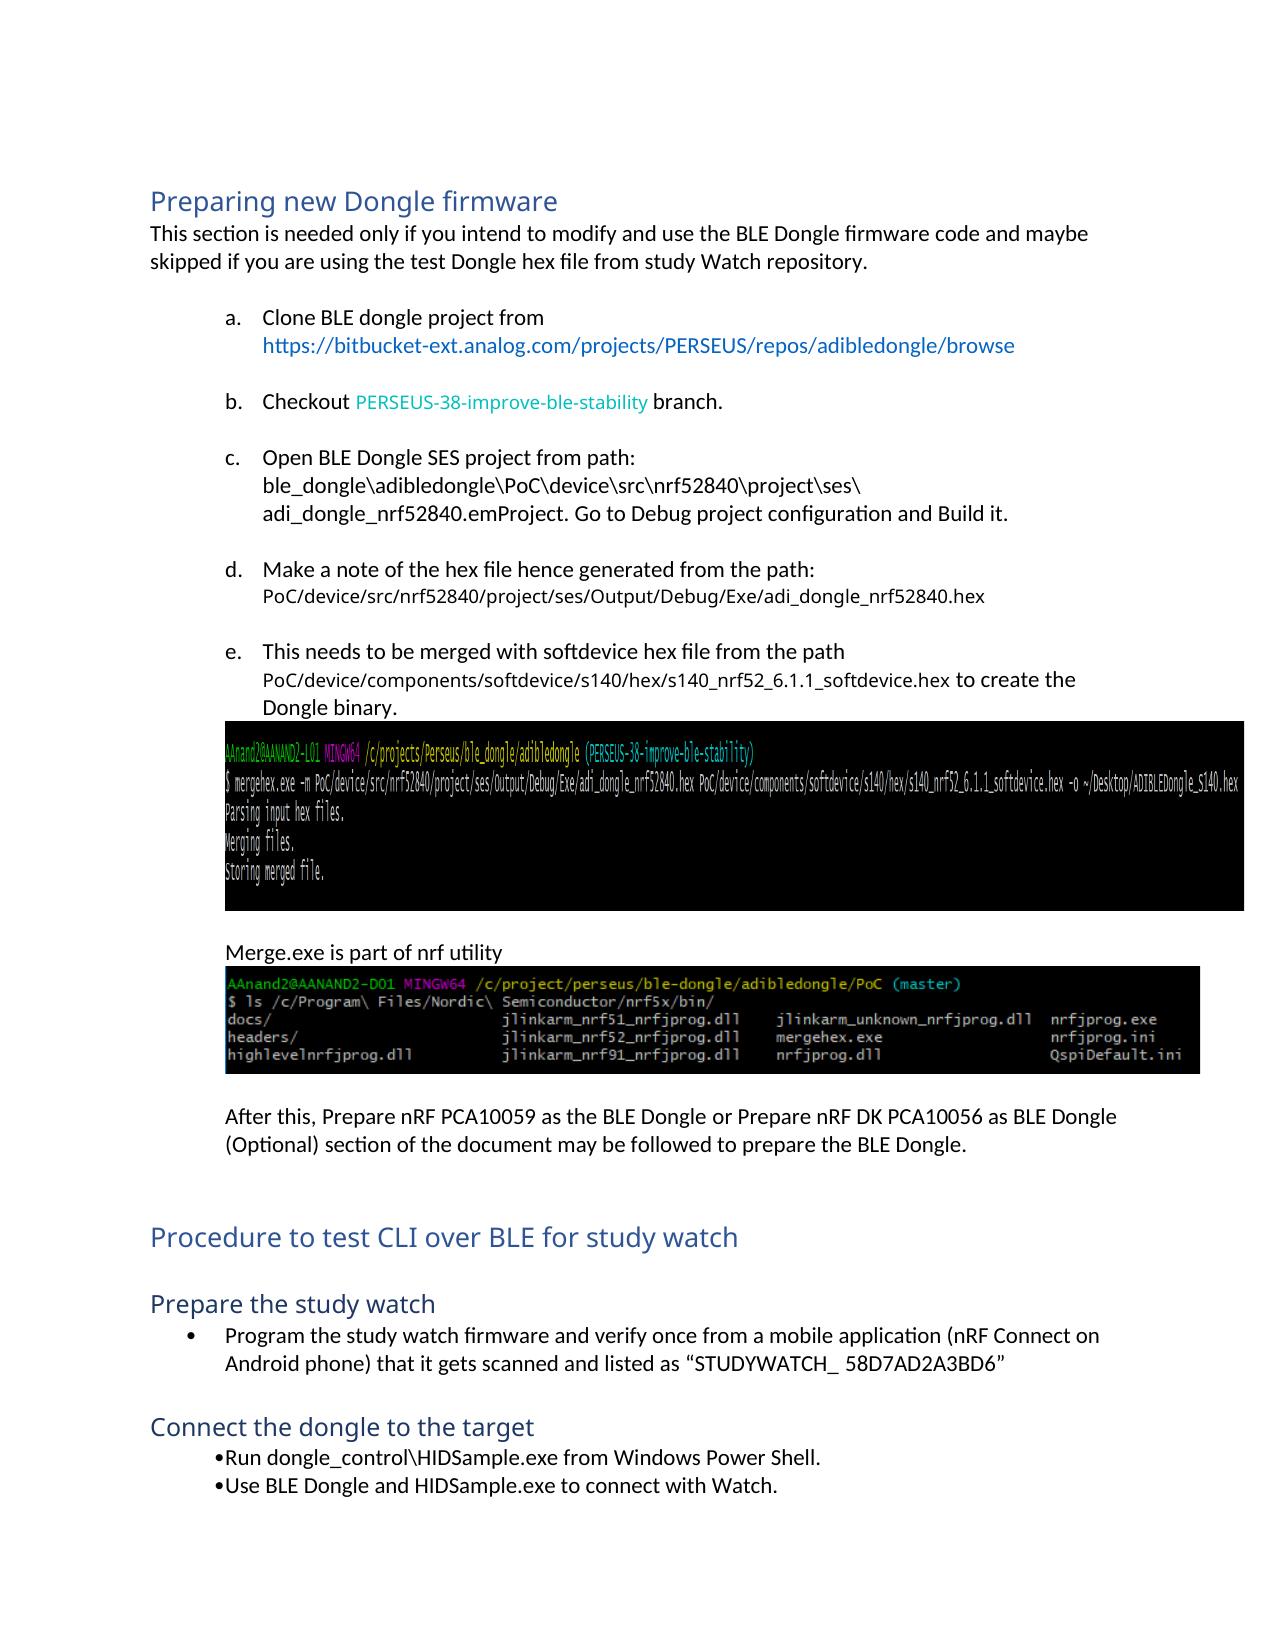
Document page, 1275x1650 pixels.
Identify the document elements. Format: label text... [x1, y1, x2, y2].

subtitle Procedure to test CLI over BLE for study watch [150, 1218, 1125, 1255]
list Clone BLE dongle project from https://bitbucket-ext.analog.com/projects/PERSEUS/repos/adibledongle/browse [225, 303, 1125, 359]
subtitle Connect the dongle to the target [150, 1409, 1125, 1443]
list Use BLE Dongle and HIDSample.exe to connect with Watch. [216, 1472, 1125, 1499]
picture [225, 721, 1245, 911]
subtitle Prepare the study watch [150, 1287, 1125, 1321]
list Open BLE Dongle SES project from path: [225, 443, 1125, 471]
list Checkout PERSEUS-38-improve-ble-stability branch. [225, 387, 1125, 415]
list Run dongle_control\HIDSample.exe from Windows Power Shell. [216, 1443, 1125, 1472]
list Make a note of the hex file hence generated from the path: PoC/device/src/nrf52840/project/ses/Output/Debug/Exe/adi_dongle_nrf52840.hex [225, 555, 1125, 609]
list This needs to be merged with softdevice hex file from the path PoC/device/components/softdevice/s140/hex/s140_nrf52_6.1.1_softdevice.hex to create the Dongle binary. [225, 637, 1125, 721]
subtitle Preparing new Dongle firmware [150, 182, 1125, 219]
list Program the study watch firmware and verify once from a mobile application (nRF Connect on Android phone) that it gets scanned and listed as “STUDYWATCH_ 58D7AD2A3BD6” [187, 1321, 1125, 1377]
text After this, Prepare nRF PCA10059 as the BLE Dongle or Prepare nRF DK PCA10056 as BLE Dongle (Optional) section of the document may be followed to prepare the BLE Dongle. [225, 1102, 1125, 1158]
picture [225, 966, 1200, 1074]
text This section is needed only if you intend to modify and use the BLE Dongle firmware code and maybe skipped if you are using the test Dongle hex file from study Watch repository. [150, 219, 1125, 275]
text ble_dongle\adibledongle\PoC\device\src\nrf52840\project\ses\adi_dongle_nrf52840.emProject. Go to Debug project configuration and Build it. [262, 471, 1125, 527]
text Merge.exe is part of nrf utility [225, 938, 1125, 966]
